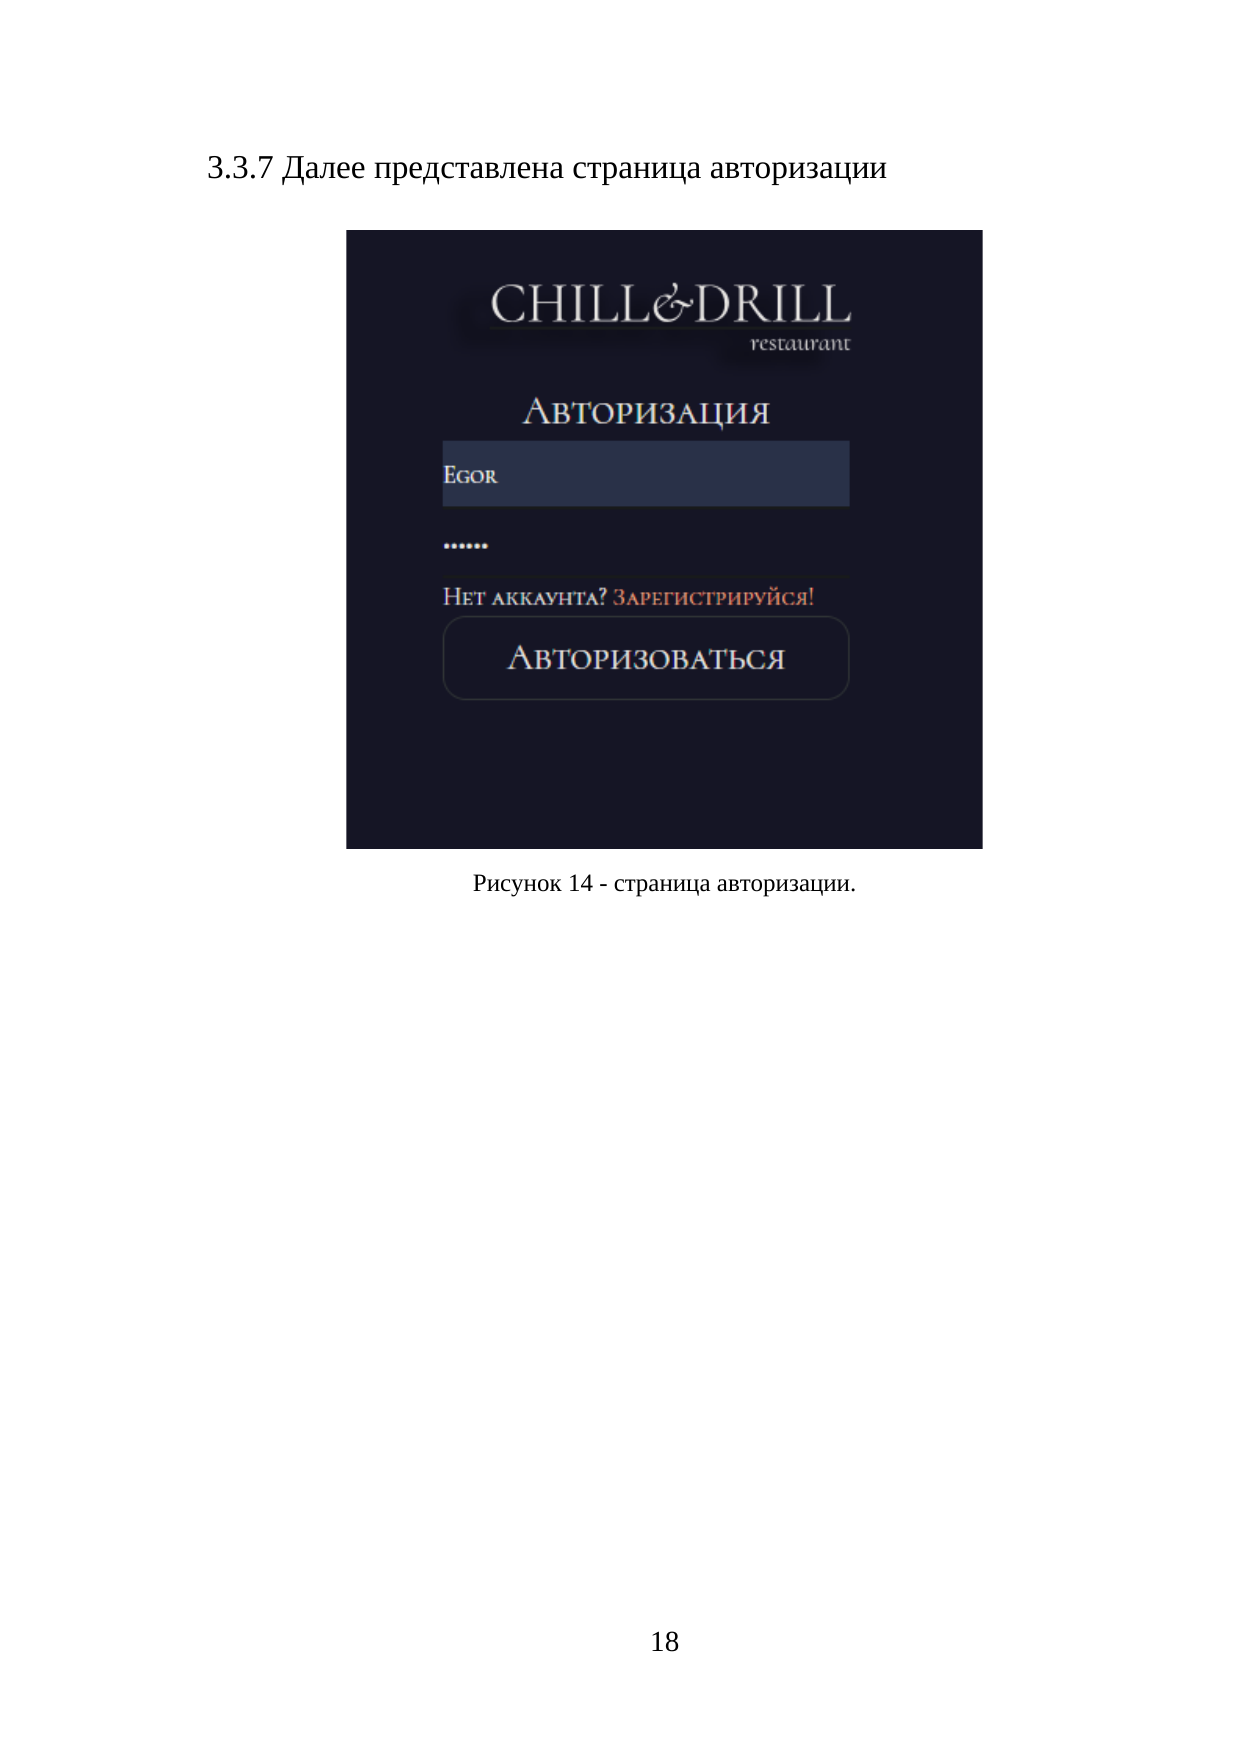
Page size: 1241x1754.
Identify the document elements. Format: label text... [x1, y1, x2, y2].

list Далее представлена страница авторизации [207, 148, 1122, 186]
text Рисунок 14 - страница авторизации. [207, 868, 1122, 897]
picture [346, 230, 983, 849]
